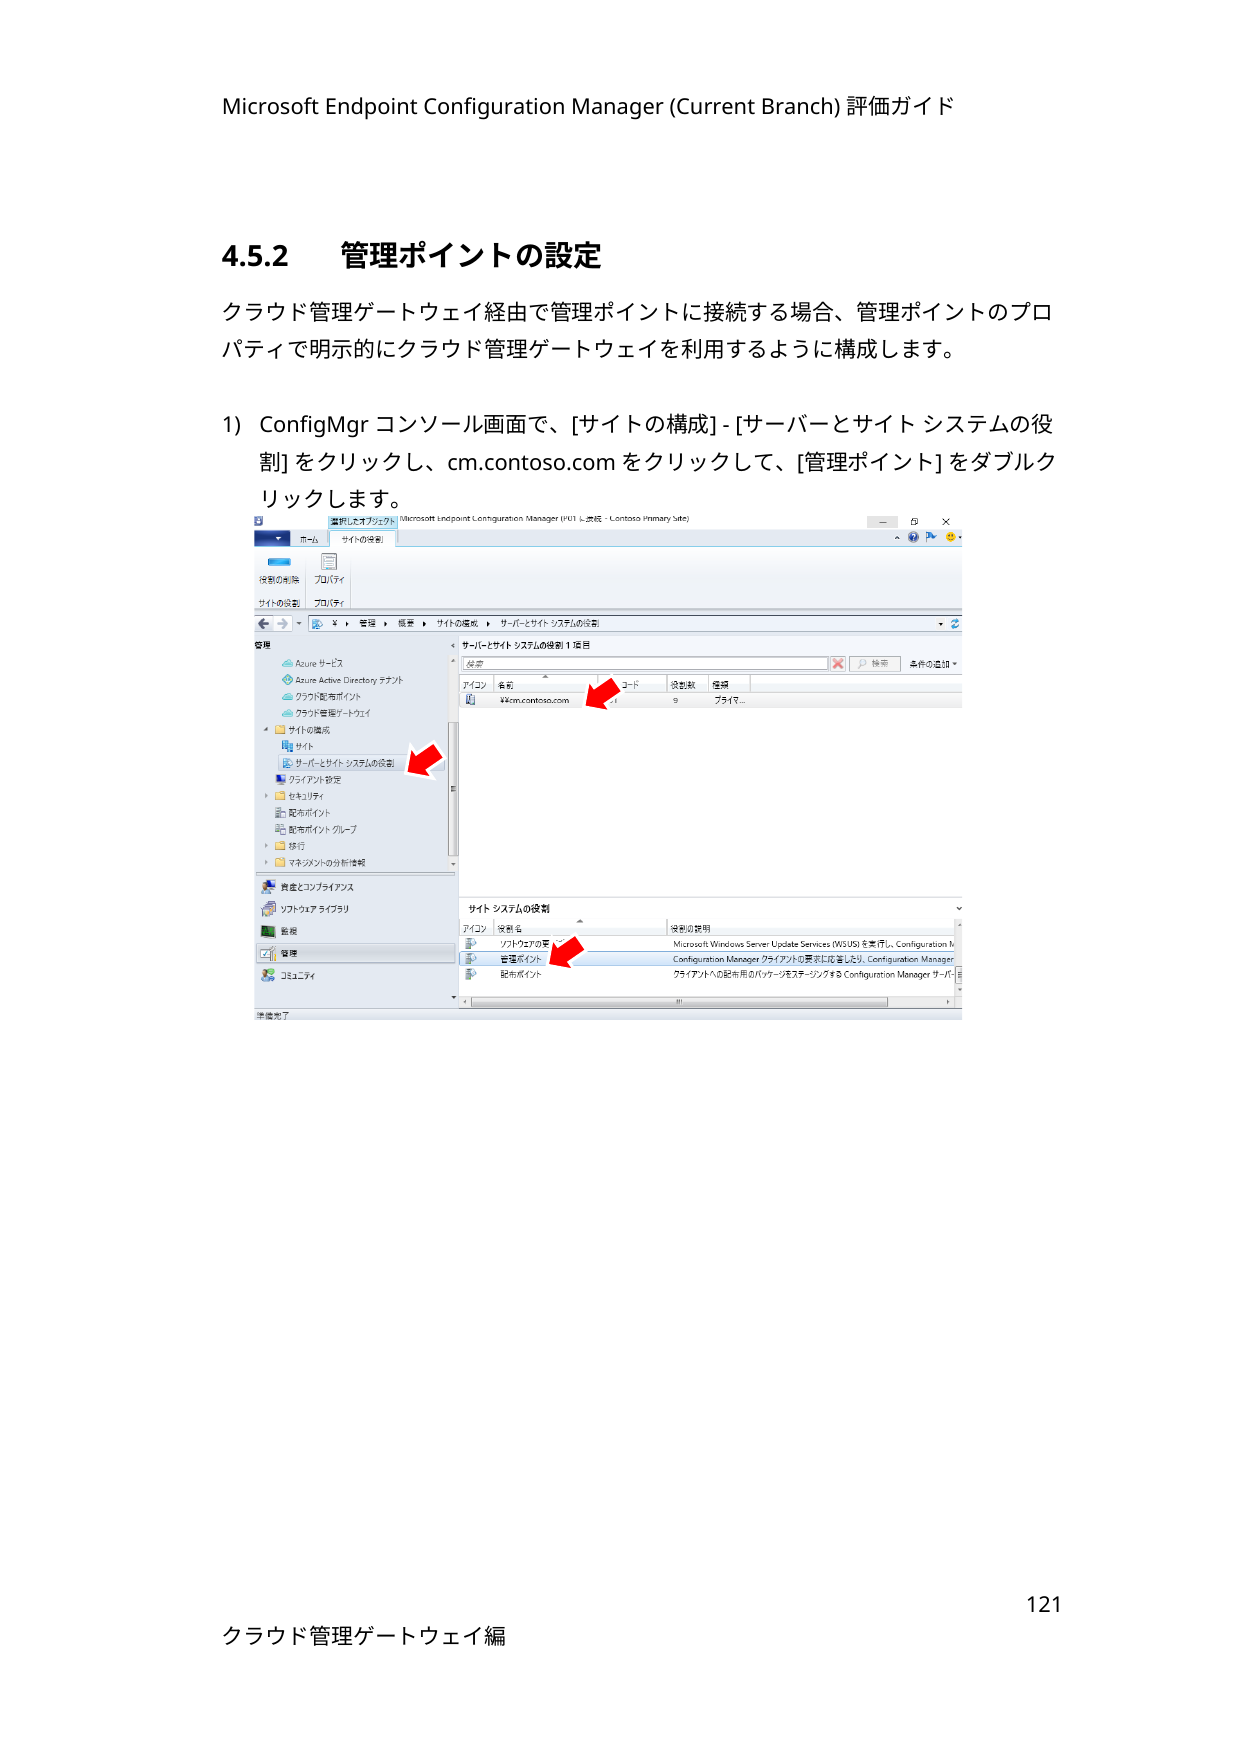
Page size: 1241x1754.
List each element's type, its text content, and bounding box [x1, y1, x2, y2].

text クラウド管理ゲートウェイ経由で管理ポイントに接続する場合、管理ポイントのプロパティで明示的にクラウド管理ゲートウェイを利用するように構成します。 [222, 292, 1063, 367]
list ConfigMgr コンソール画面で、[サイトの構成] - [サーバーとサイト システムの役割] をクリックし、cm.contoso.com をクリックして、[管理ポイント] をダブルクリックします。 [222, 404, 1063, 517]
picture [254, 516, 963, 1020]
subtitle 管理ポイントの設定 [222, 217, 1063, 292]
